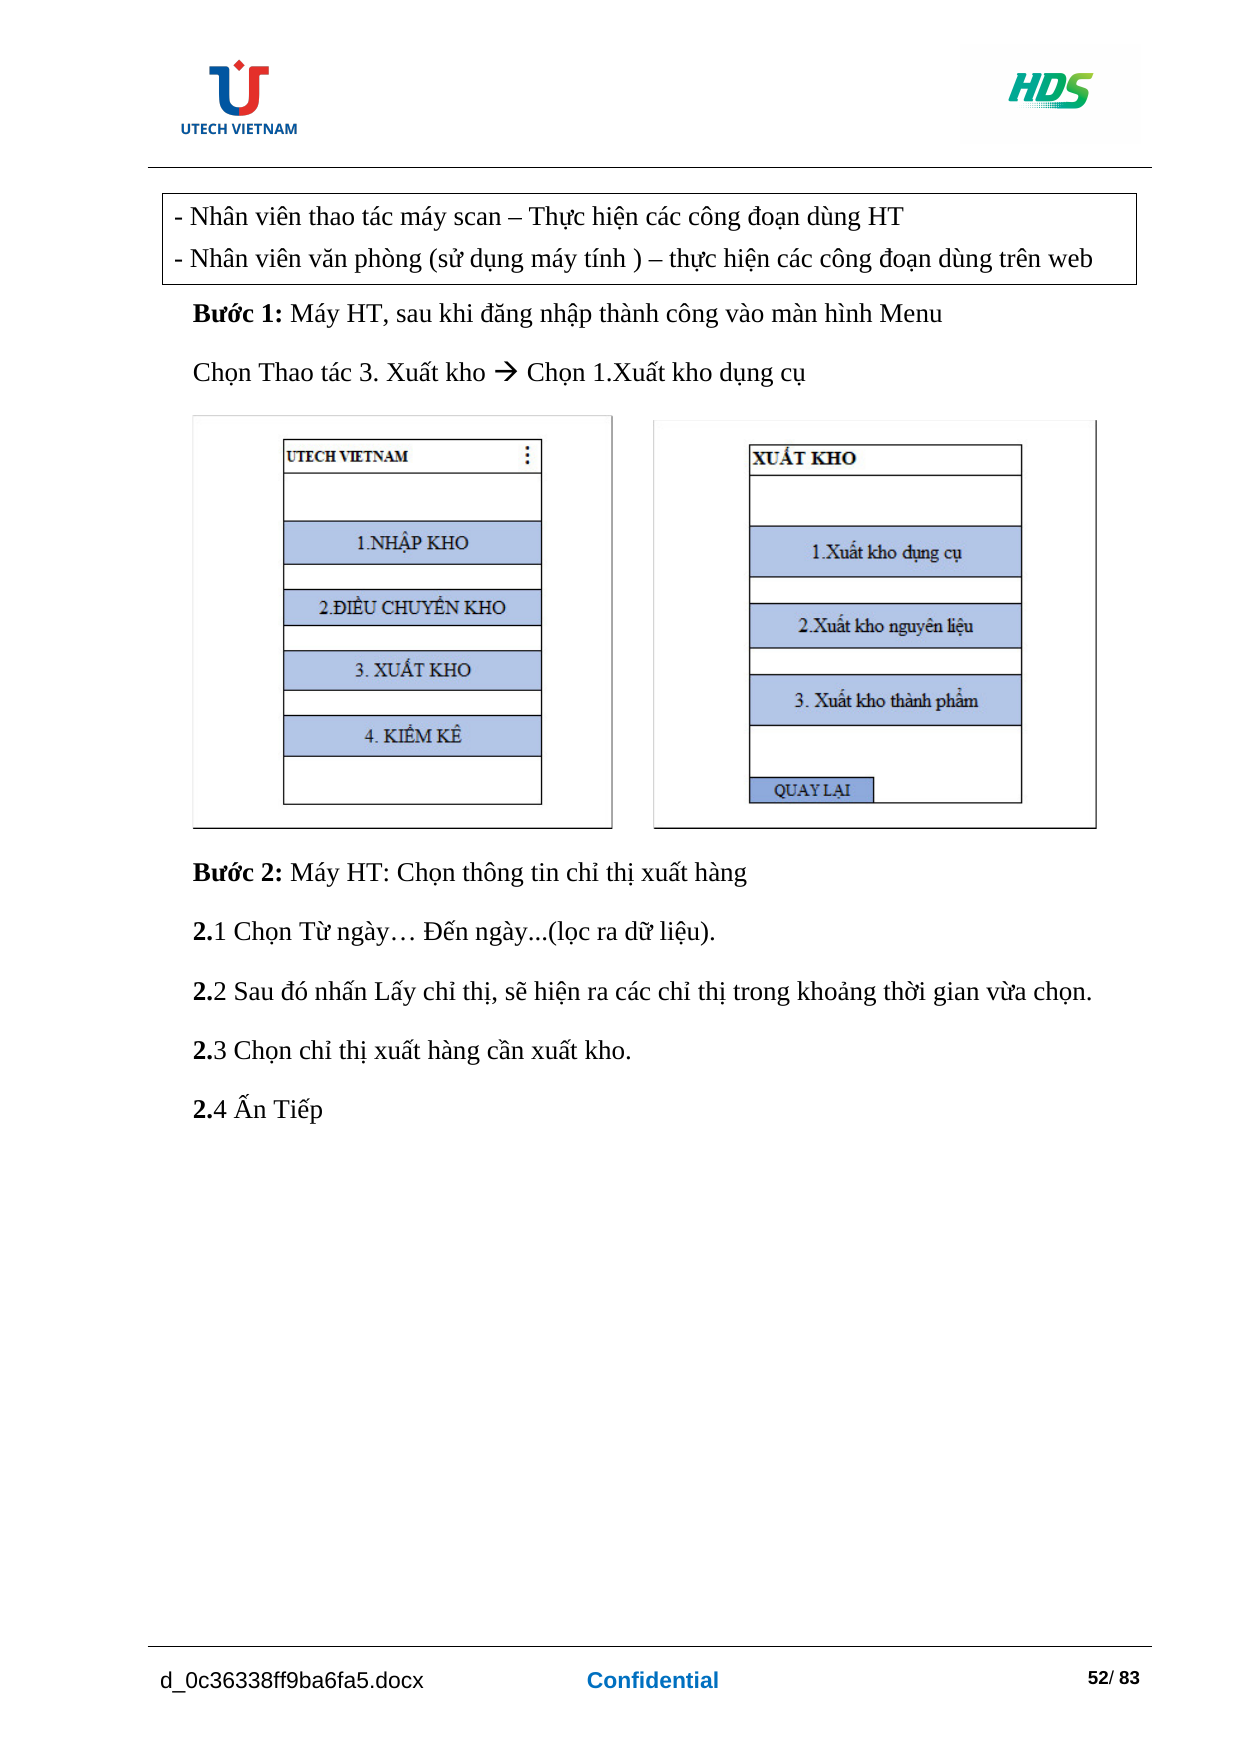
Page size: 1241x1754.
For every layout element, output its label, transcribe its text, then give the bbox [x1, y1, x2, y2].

text Bước 2: Máy HT: Chọn thông tin chỉ thị xuất hàng [193, 856, 1152, 887]
picture [192, 415, 613, 829]
text Bước 1: Máy HT, sau khi đăng nhập thành công vào màn hình Menu [193, 297, 1152, 328]
picture [653, 420, 1097, 829]
text 2.3 Chọn chỉ thị xuất hàng cần xuất kho. [193, 1034, 1152, 1065]
text 2.2 Sau đó nhấn Lấy chỉ thị, sẽ hiện ra các chỉ thị trong khoảng thời gian vừa chọn. [193, 974, 1152, 1006]
text Chọn Thao tác 3. Xuất kho Chọn 1.Xuất kho dụng cụ [193, 356, 1152, 388]
text 2.1 Chọn Từ ngày… Đến ngày...(lọc ra dữ liệu). [193, 915, 1152, 947]
picture [175, 47, 301, 142]
picture [960, 44, 1141, 144]
text 2.4 Ấn Tiếp [193, 1093, 1152, 1124]
